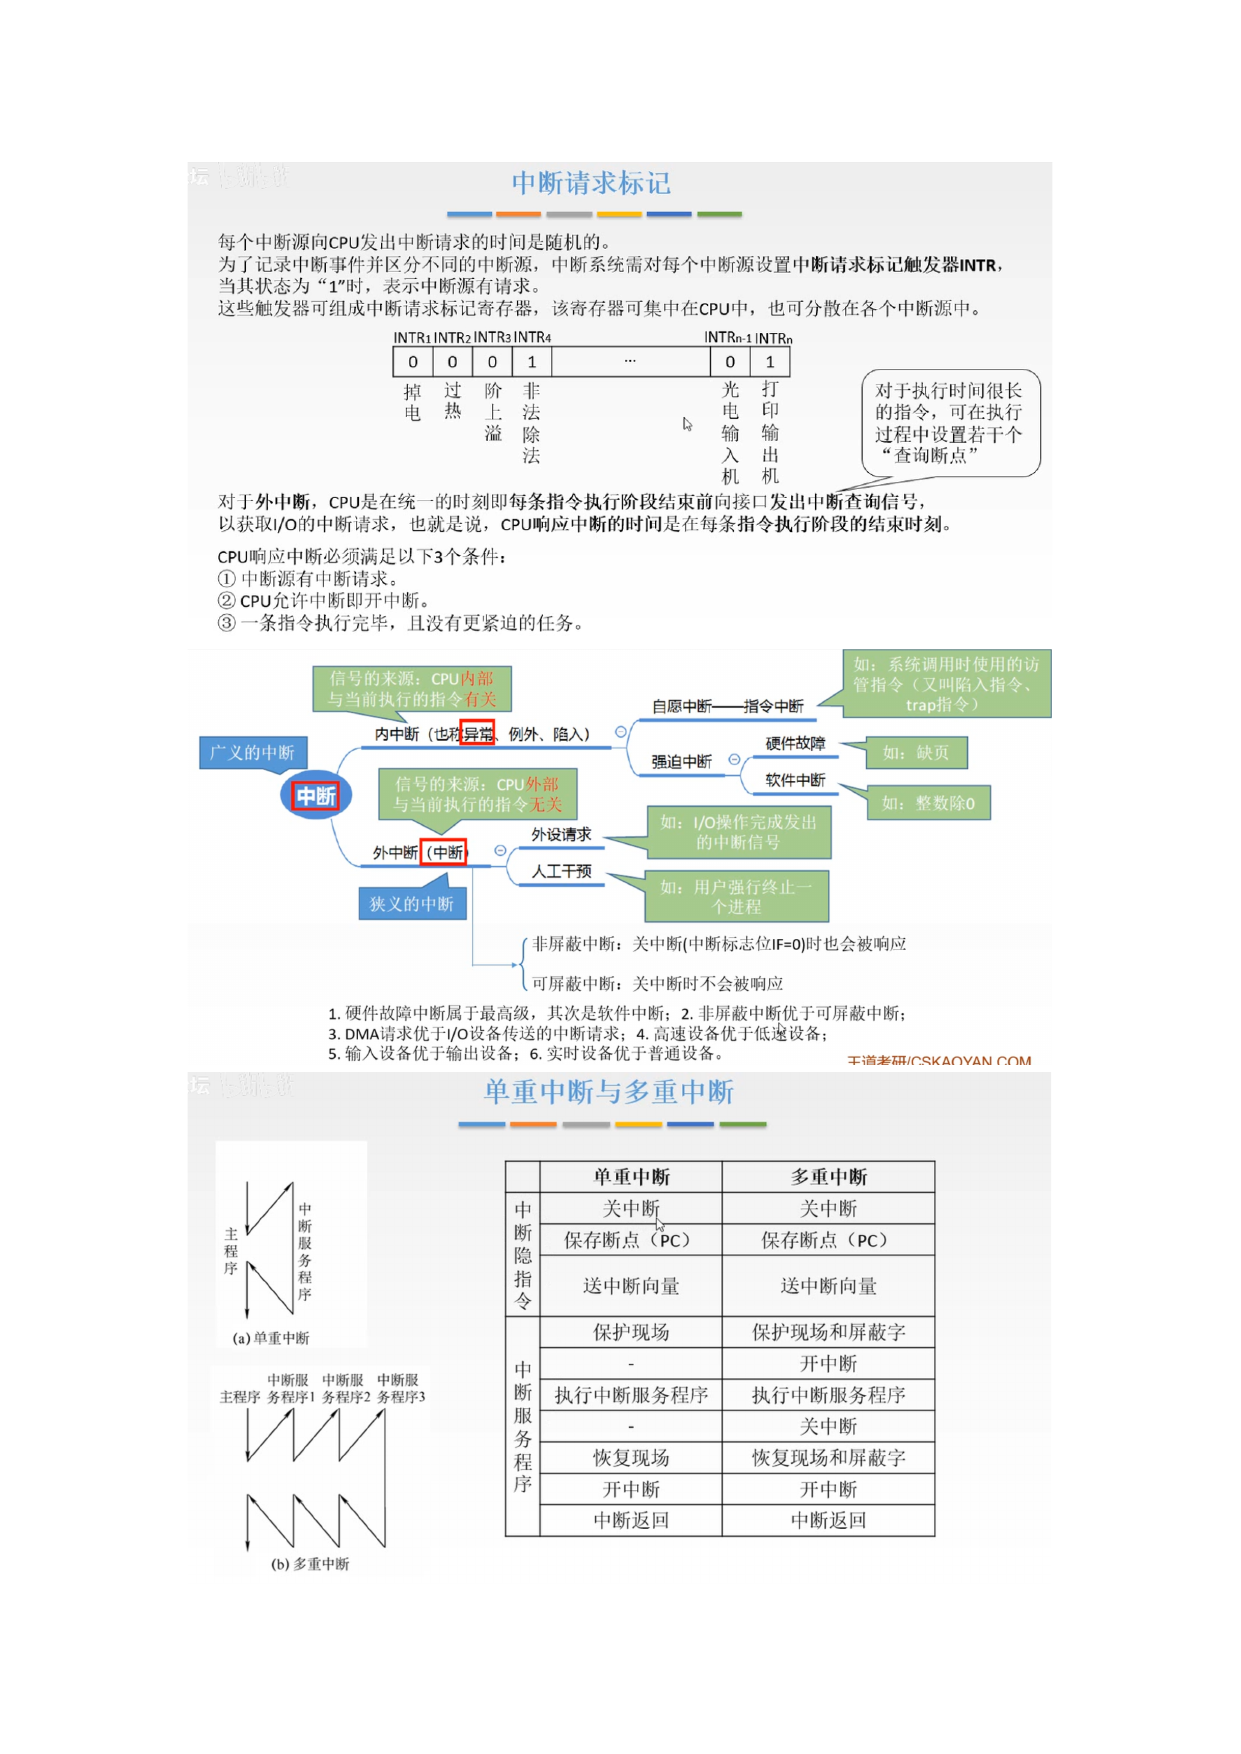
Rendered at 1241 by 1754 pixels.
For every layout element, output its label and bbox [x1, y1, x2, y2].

picture [187, 162, 1053, 643]
picture [187, 649, 1052, 1065]
picture [187, 1072, 1052, 1584]
